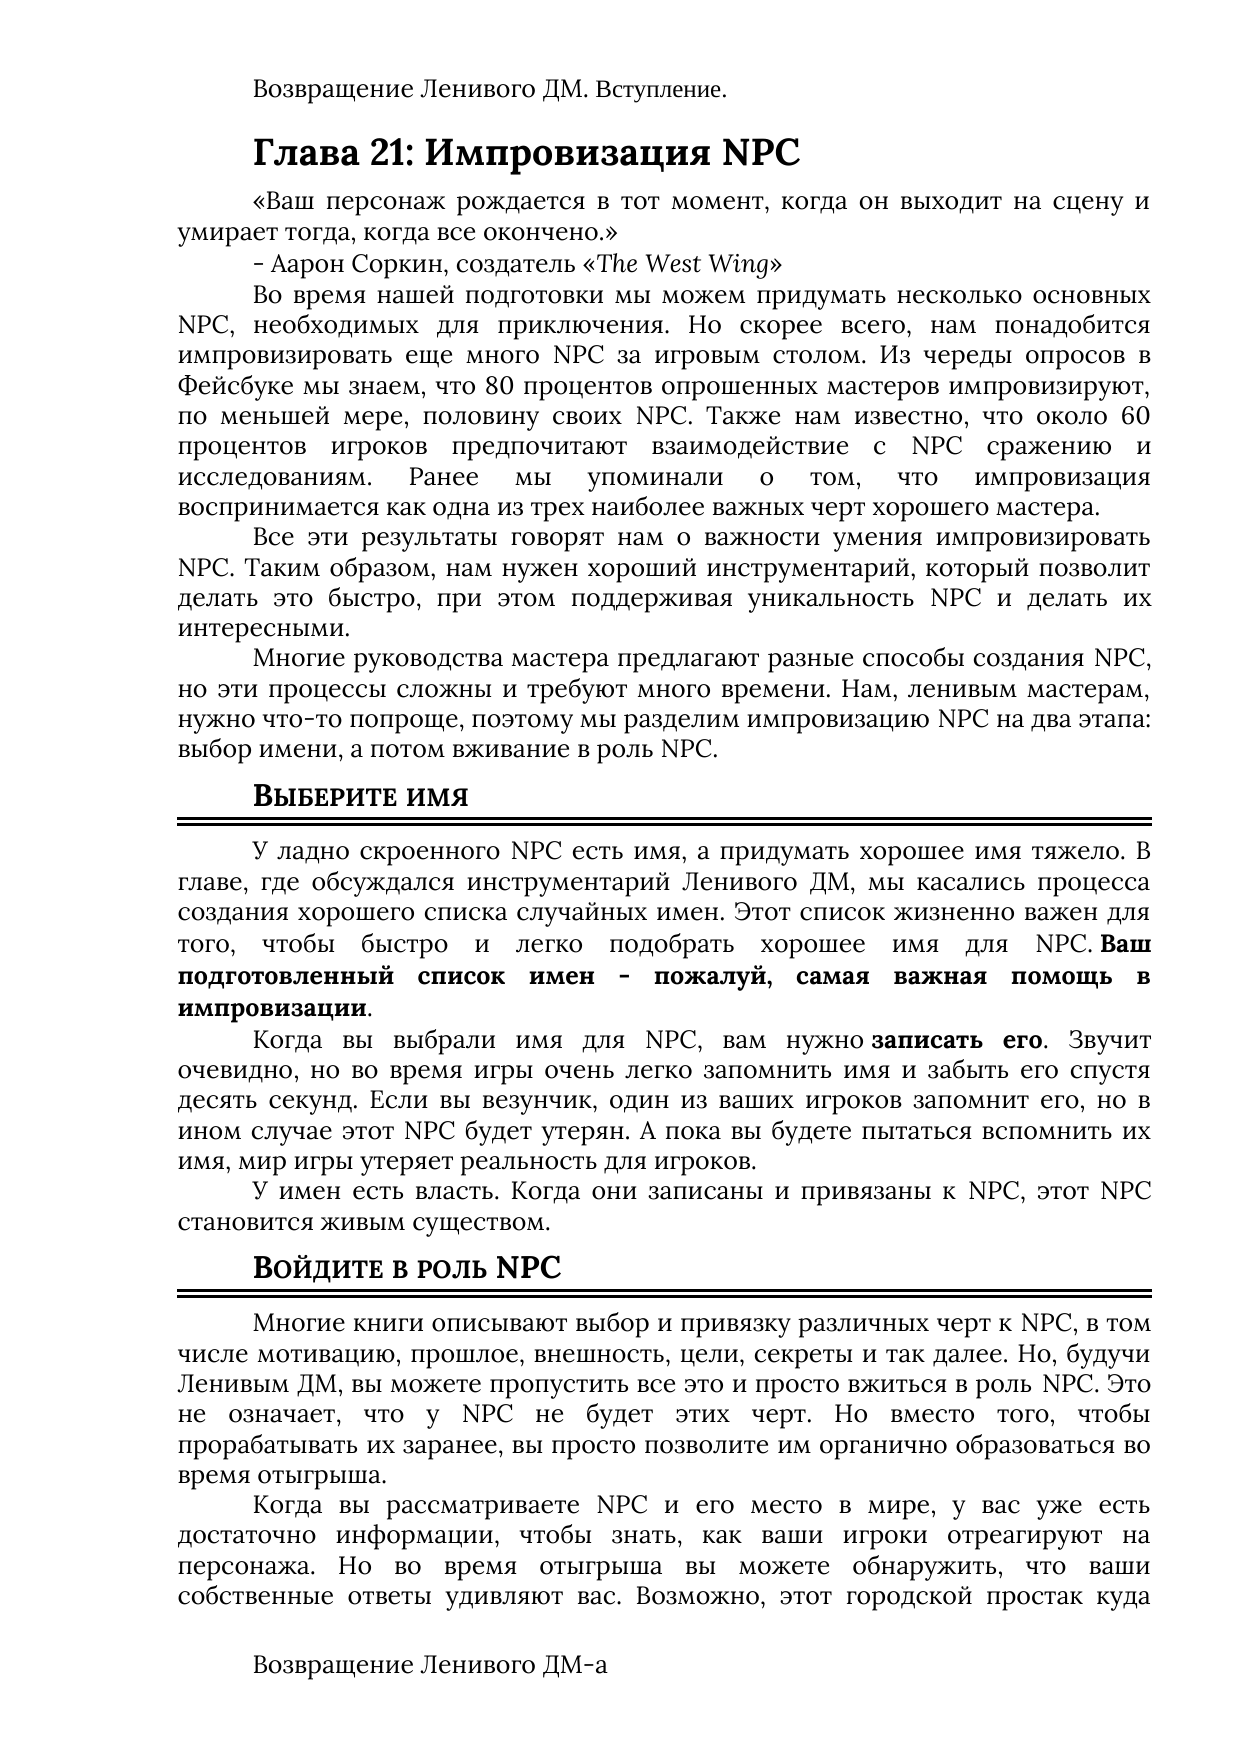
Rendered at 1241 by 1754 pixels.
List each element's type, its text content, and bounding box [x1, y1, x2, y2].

text Когда вы выбрали имя для NPC, вам нужно записать его. Звучит очевидно, но во время игры очень легко запомнить имя и забыть его спустя десять секунд. Если вы везунчик, один из ваших игроков запомнит его, но в ином случае этот NPC будет утерян. А пока вы будете пытаться вспомнить их имя, мир игры утеряет реальность для игроков. [177, 1023, 1152, 1176]
text У имен есть власть. Когда они записаны и привязаны к NPC, этот NPC становится живым существом. [177, 1176, 1152, 1237]
text Многие книги описывают выбор и привязку различных черт к NPC, в том числе мотивацию, прошлое, внешность, цели, секреты и так далее. Но, будучи Ленивым ДМ, вы можете пропустить все это и просто вжиться в роль NPC. Это не означает, что у NPC не будет этих черт. Но вместо того, чтобы прорабатывать их заранее, вы просто позволите им органично образоваться во время отыгрыша. [177, 1308, 1152, 1490]
text Все эти результаты говорят нам о важности умения импровизировать NPC. Таким образом, нам нужен хороший инструментарий, который позволит делать это быстро, при этом поддерживая уникальность NPC и делать их интересными. [177, 522, 1152, 643]
text «Ваш персонаж рождается в тот момент, когда он выходит на сцену и умирает тогда, когда все окончено.» [177, 186, 1152, 247]
text Во время нашей подготовки мы можем придумать несколько основных NPC, необходимых для приключения. Но скорее всего, нам понадобится импровизировать еще много NPC за игровым столом. Из череды опросов в Фейсбуке мы знаем, что 80 процентов опрошенных мастеров импровизируют, по меньшей мере, половину своих NPC. Также нам известно, что около 60 процентов игроков предпочитают взаимодействие с NPC сражению и исследованиям. Ранее мы упоминали о том, что импровизация воспринимается как одна из трех наиболее важных черт хорошего мастера. [177, 279, 1152, 522]
text - Аарон Соркин, создатель «The West Wing» [177, 247, 1152, 279]
text У ладно скроенного NPC есть имя, а придумать хорошее имя тяжело. В главе, где обсуждался инструментарий Ленивого ДМ, мы касались процесса создания хорошего списка случайных имен. Этот список жизненно важен для того, чтобы быстро и легко подобрать хорошее имя для NPC. Ваш подготовленный список имен - пожалуй, самая важная помощь в импровизации. [177, 836, 1152, 1023]
subtitle Войдите в роль NPC [177, 1247, 1152, 1289]
subtitle Выберите имя [177, 774, 1152, 817]
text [177, 1490, 1152, 1611]
text Многие руководства мастера предлагают разные способы создания NPC, но эти процессы сложны и требуют много времени. Нам, ленивым мастерам, нужно что-то попроще, поэтому мы разделим импровизацию NPC на два этапа: выбор имени, а потом вживание в роль NPC. [177, 643, 1152, 764]
subtitle Глава 21: Импровизация NPC⁠⁠ [177, 128, 1152, 176]
